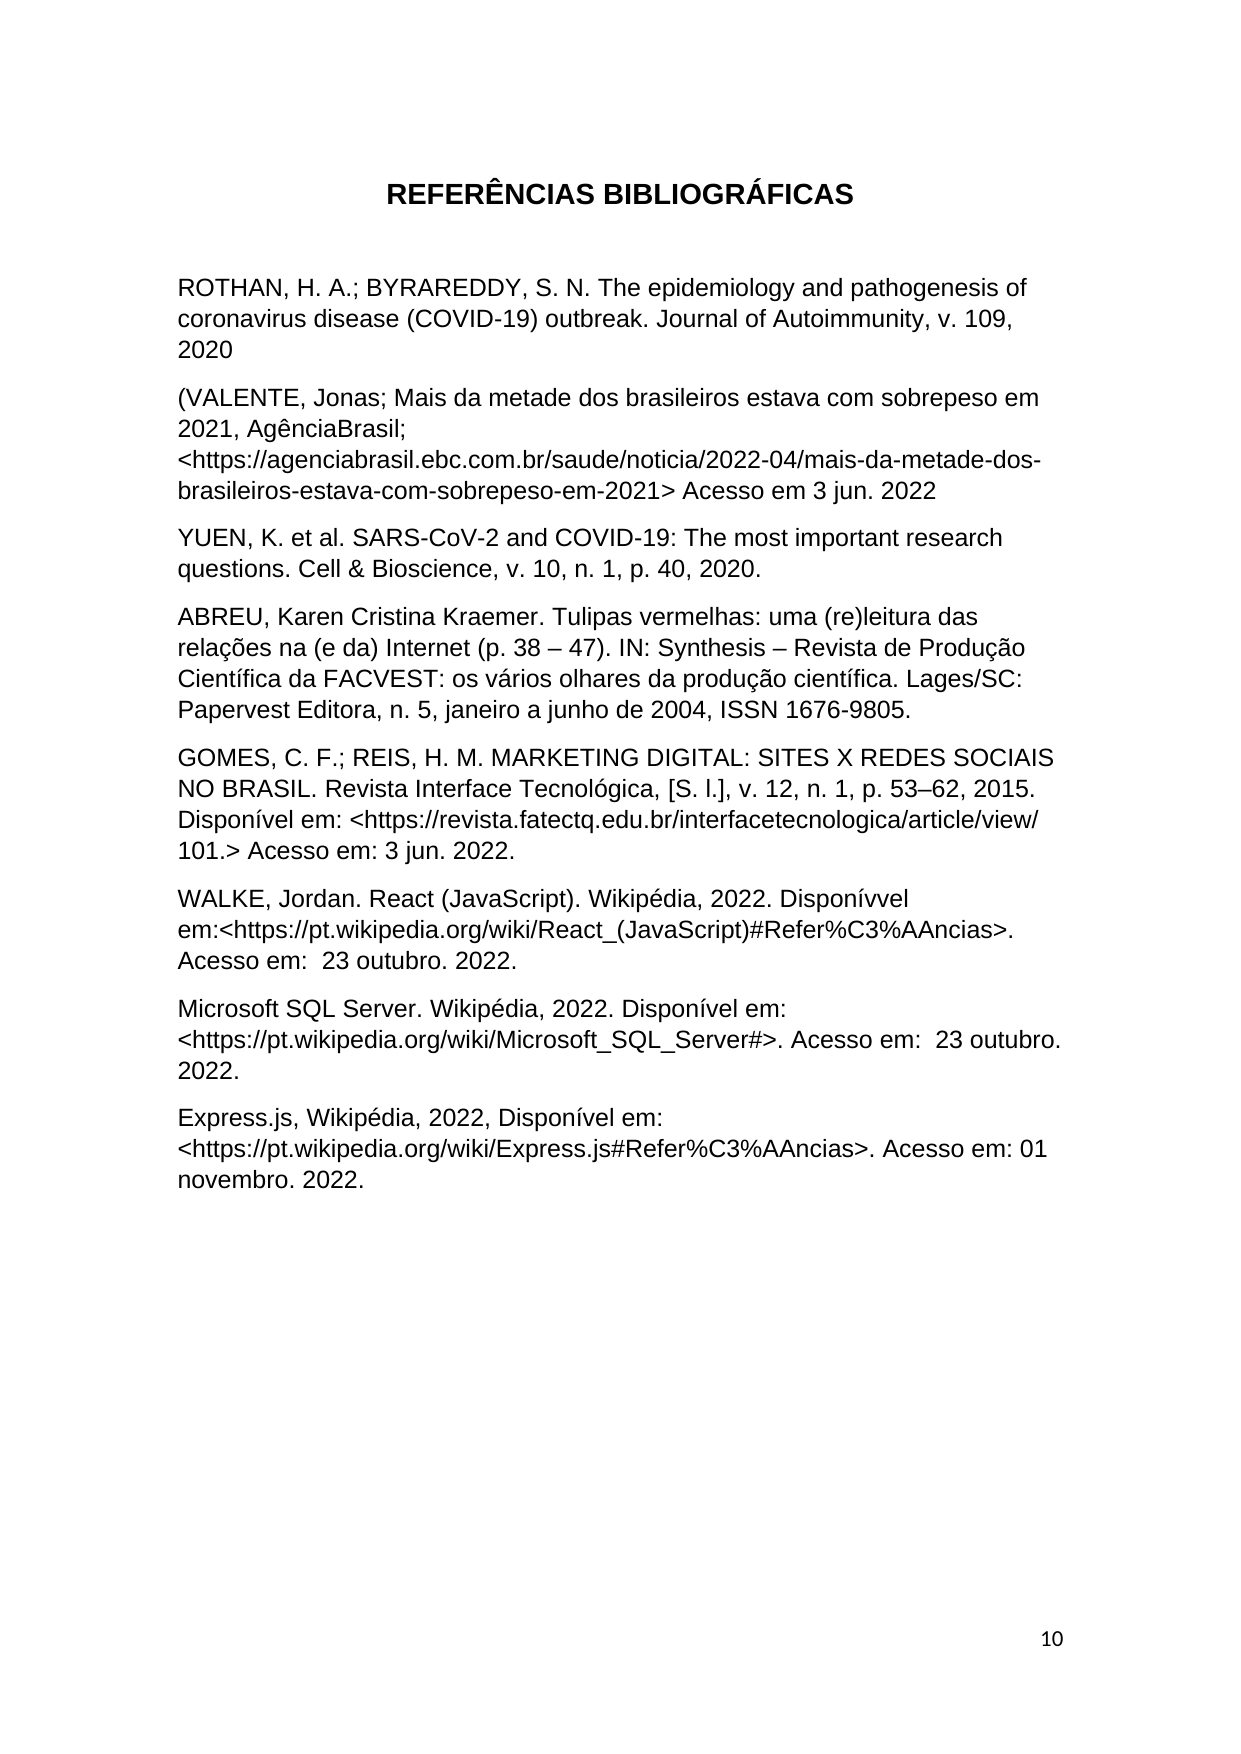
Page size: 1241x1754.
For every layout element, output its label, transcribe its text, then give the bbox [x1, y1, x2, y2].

subtitle REFERÊNCIAS BIBLIOGRÁFICAS [177, 177, 1063, 211]
text (VALENTE, Jonas; Mais da metade dos brasileiros estava com sobrepeso em 2021, AgênciaBrasil; <https://agenciabrasil.ebc.com.br/saude/noticia/2022-04/mais-da-metade-dos-brasileiros-estava-com-sobrepeso-em-2021> Acesso em 3 jun. 2022 [177, 382, 1063, 504]
text WALKE, Jordan. React (JavaScript). Wikipédia, 2022. Disponívvel em:<https://pt.wikipedia.org/wiki/React_(JavaScript)#Refer%C3%AAncias>. Acesso em: 23 outubro. 2022. [177, 884, 1063, 974]
text ABREU, Karen Cristina Kraemer. Tulipas vermelhas: uma (re)leitura das relações na (e da) Internet (p. 38 – 47). IN: Synthesis – Revista de Produção Científica da FACVEST: os vários olhares da produção científica. Lages/SC: Papervest Editora, n. 5, janeiro a junho de 2004, ISSN 1676-9805. [177, 602, 1063, 724]
text YUEN, K. et al. SARS-CoV-2 and COVID-19: The most important research questions. Cell & Bioscience, v. 10, n. 1, p. 40, 2020. [177, 523, 1063, 583]
text Express.js, Wikipédia, 2022, Disponível em: <https://pt.wikipedia.org/wiki/Express.js#Refer%C3%AAncias>. Acesso em: 01 novembro. 2022. [177, 1103, 1063, 1194]
text ROTHAN, H. A.; BYRAREDDY, S. N. The epidemiology and pathogenesis of coronavirus disease (COVID-19) outbreak. Journal of Autoimmunity, v. 109, 2020 [177, 273, 1063, 363]
text Microsoft SQL Server. Wikipédia, 2022. Disponível em: <https://pt.wikipedia.org/wiki/Microsoft_SQL_Server#>. Acesso em: 23 outubro. 2022. [177, 993, 1063, 1084]
text GOMES, C. F.; REIS, H. M. MARKETING DIGITAL: SITES X REDES SOCIAIS NO BRASIL. Revista Interface Tecnológica, [S. l.], v. 12, n. 1, p. 53–62, 2015. Disponível em: <https://revista.fatectq.edu.br/interfacetecnologica/article/view/101.> Acesso em: 3 jun. 2022. [177, 743, 1063, 865]
